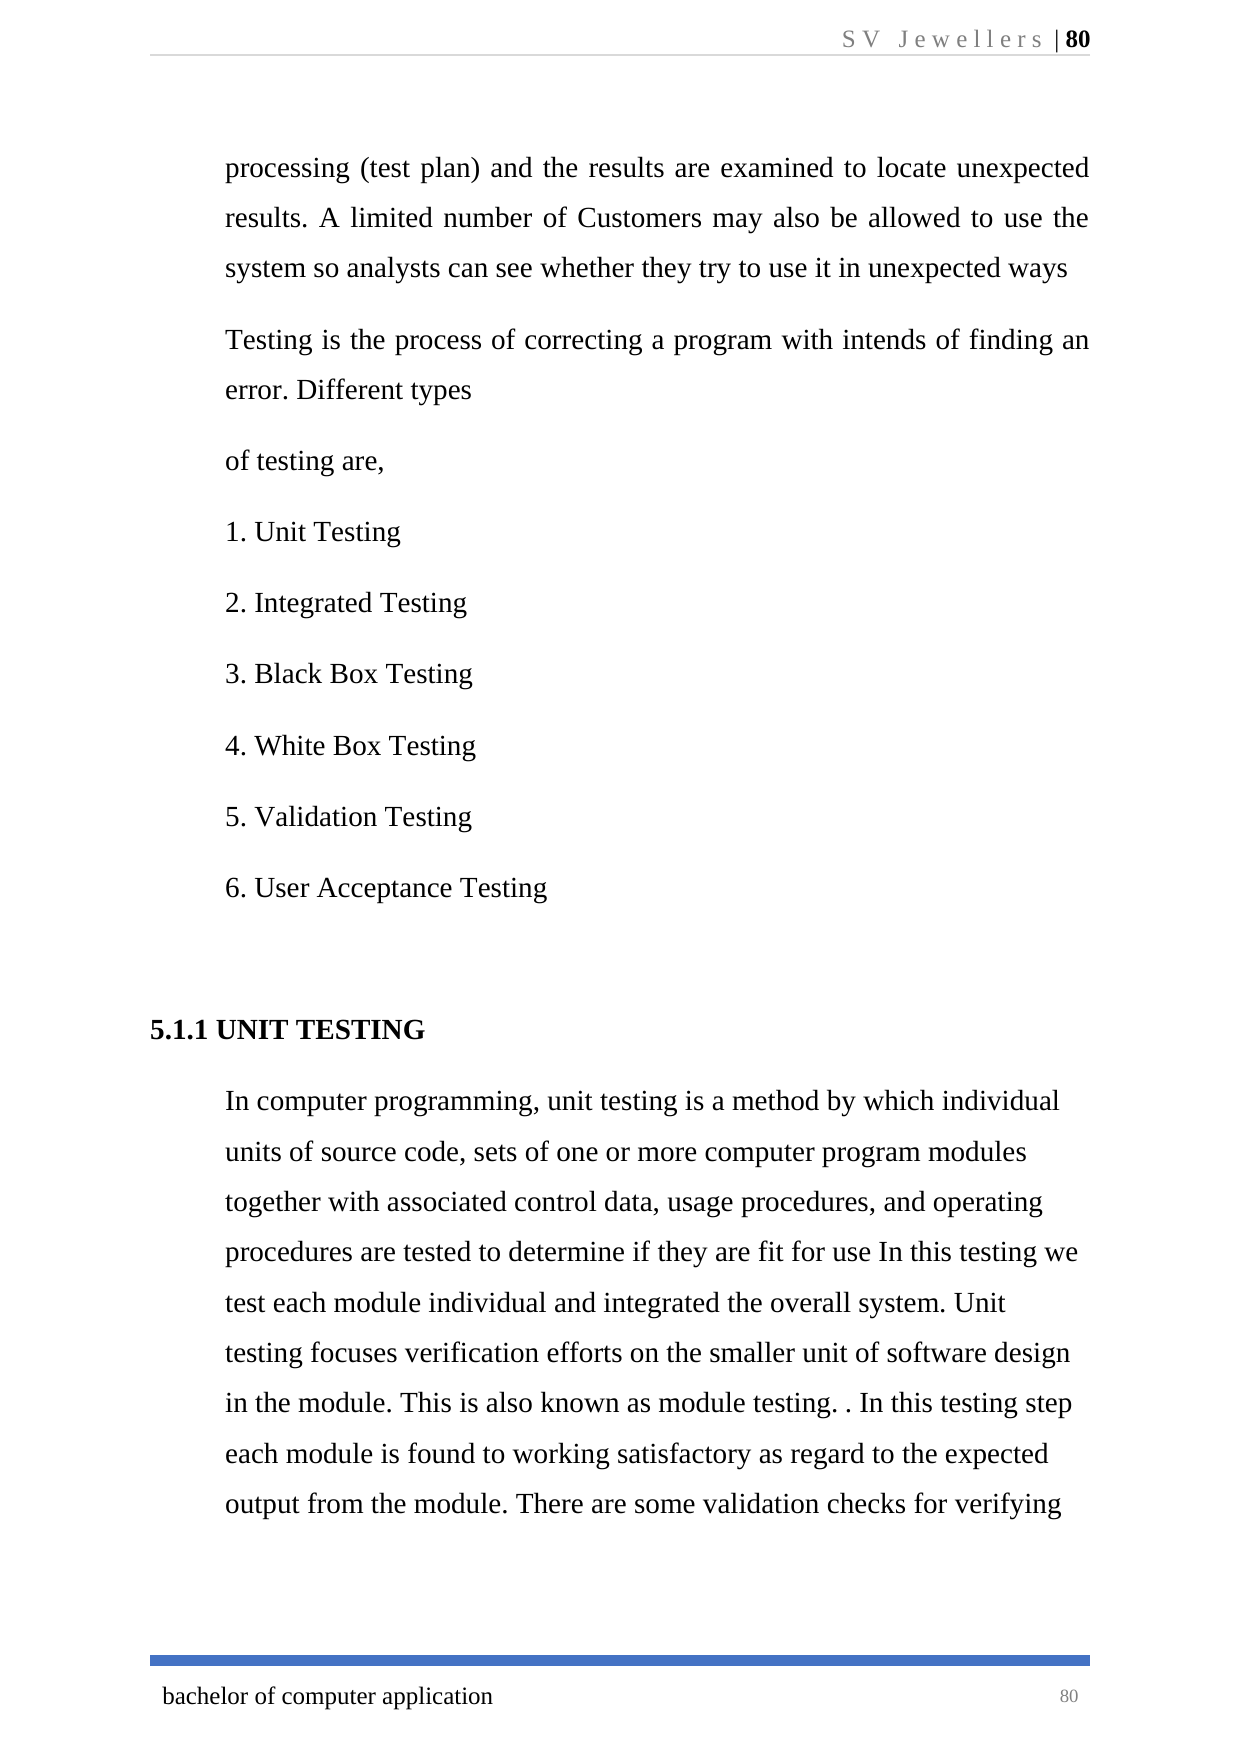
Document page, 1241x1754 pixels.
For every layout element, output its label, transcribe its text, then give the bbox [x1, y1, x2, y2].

text 4. White Box Testing [150, 728, 1090, 761]
text 1. Unit Testing [150, 514, 1090, 548]
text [225, 150, 1090, 284]
text 3. Black Box Testing [150, 657, 1090, 690]
text 6. User Acceptance Testing [150, 870, 1090, 904]
text 2. Integrated Testing [225, 586, 1090, 619]
text 5. Validation Testing [150, 799, 1090, 832]
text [225, 1083, 1090, 1519]
text of testing are, [150, 443, 1090, 477]
text 5.1.1 UNIT TESTING [150, 1012, 1090, 1046]
text Testing is the process of correcting a program with intends of finding an error. Different types [225, 322, 1090, 406]
